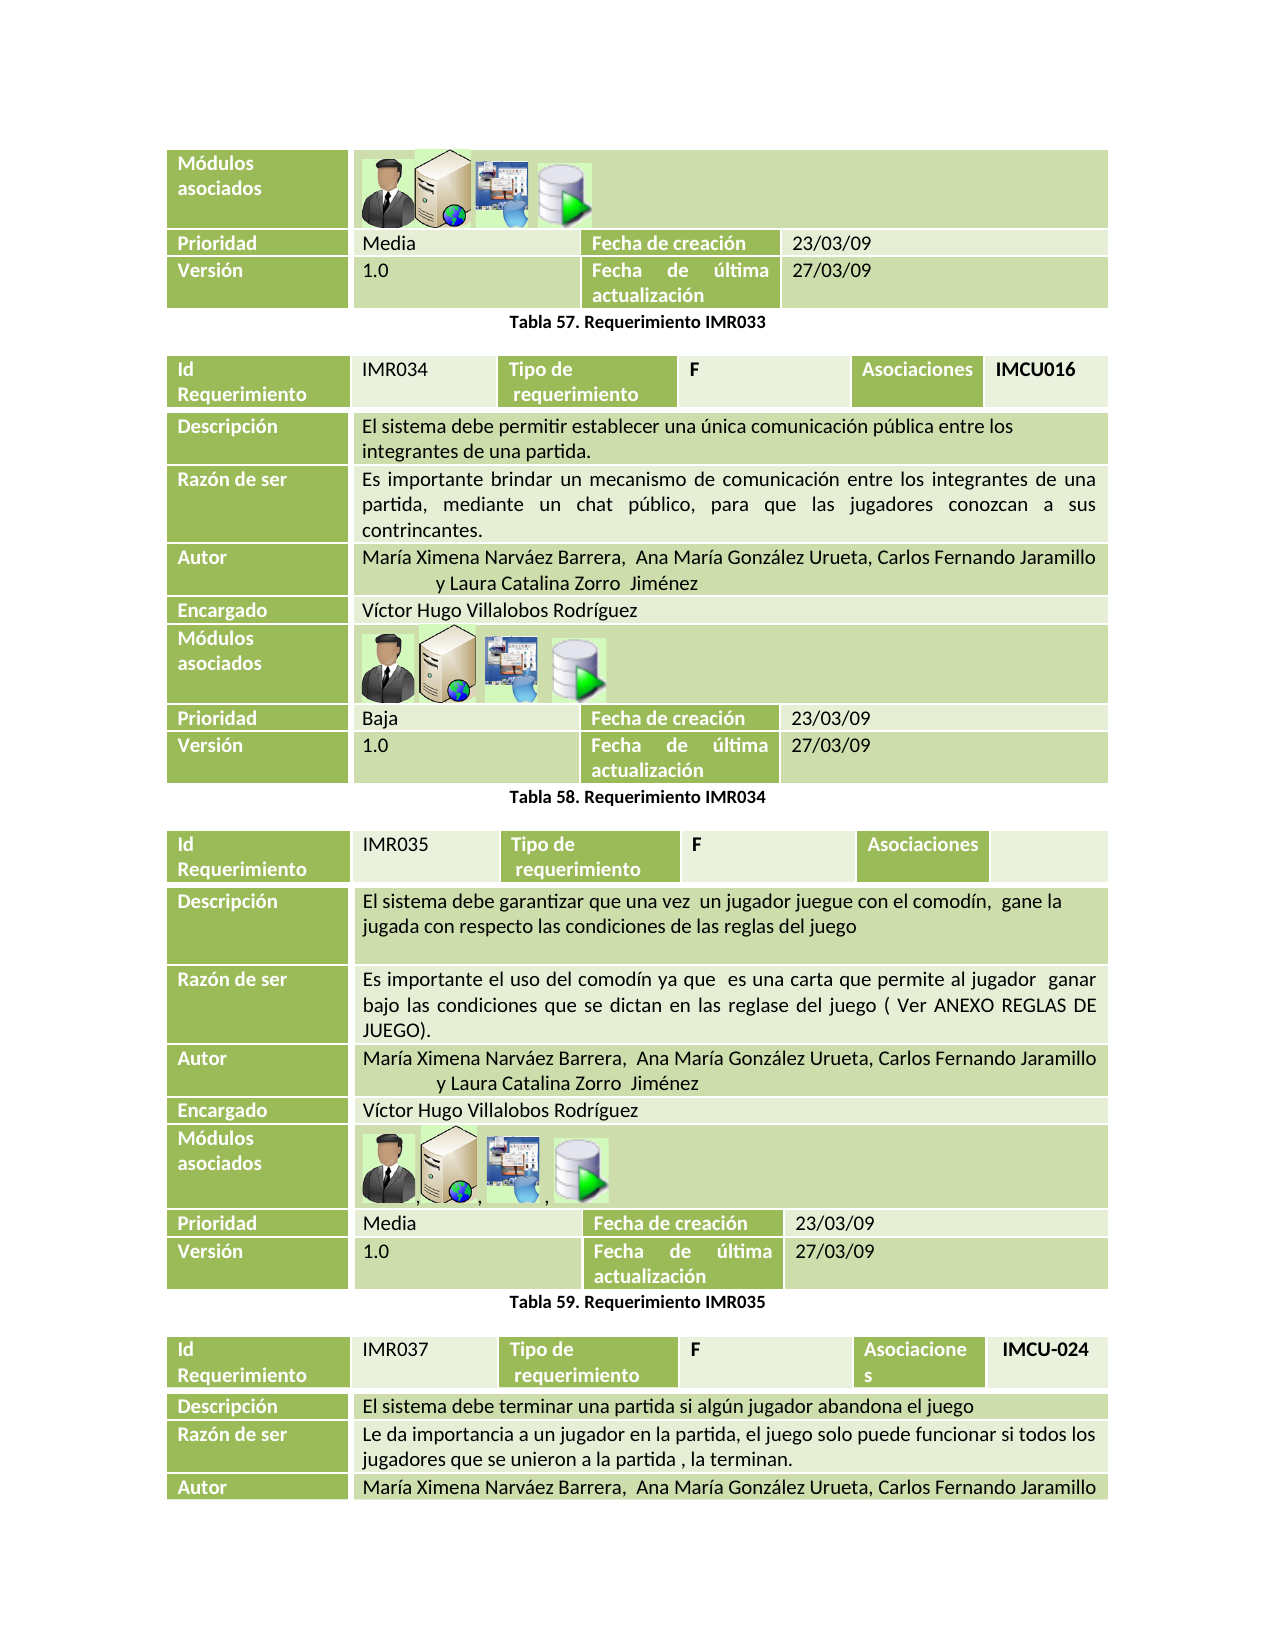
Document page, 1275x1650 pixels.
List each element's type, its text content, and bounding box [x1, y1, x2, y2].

table_header Tipo de requerimiento [498, 356, 677, 407]
table_cell 1.0 [354, 257, 580, 308]
table_header Asociaciones [852, 356, 983, 407]
text Tabla 57. Requerimiento IMR033 [177, 310, 1098, 333]
table_cell Descripción [167, 413, 348, 464]
table_cell Versión [167, 257, 348, 308]
picture [486, 1136, 540, 1203]
picture [485, 636, 538, 703]
table_cell El sistema debe terminar una partida si algún jugador abandona el juego [354, 1394, 1108, 1419]
table_cell Media [354, 230, 580, 255]
picture [362, 149, 471, 228]
picture [362, 1134, 416, 1203]
table_header IMCU-024 [988, 1337, 1108, 1387]
table_cell 27/03/09 [781, 732, 1108, 783]
table_cell Razón de ser [167, 966, 348, 1043]
table_cell [476, 625, 1108, 703]
table_cell El sistema debe permitir establecer una única comunicación pública entre los integrantes de una partida. [354, 413, 1108, 464]
table_cell Víctor Hugo Villalobos Rodríguez [354, 597, 1108, 623]
table_cell Autor [167, 544, 348, 595]
picture [554, 1138, 609, 1203]
table_cell Módulos asociados [167, 625, 348, 703]
table_cell Es importante brindar un mecanismo de comunicación entre los integrantes de una partida, mediante un chat público, para que las jugadores conozcan a sus contrincantes. [354, 466, 1108, 542]
table_cell [354, 150, 414, 228]
table_cell Versión [167, 732, 348, 783]
table_cell 1.0 [355, 1238, 581, 1289]
picture [420, 1125, 477, 1203]
table_cell Le da importancia a un jugador en la partida, el juego solo puede funcionar si todos los jugadores que se unieron a la partida , la terminan. [354, 1421, 1108, 1472]
table_cell Es importante el uso del comodín ya que es una carta que permite al jugador ganar bajo las condiciones que se dictan en las reglase del juego ( Ver ANEXO REGLAS DE JUEGO). [355, 966, 1108, 1043]
table_cell Prioridad [167, 230, 348, 255]
table_cell Fecha de última actualización [584, 1238, 783, 1289]
table_cell Prioridad [167, 705, 348, 730]
table_cell El sistema debe garantizar que una vez un jugador juegue con el comodín, gane la jugada con respecto las condiciones de las reglas del juego [355, 888, 1108, 964]
table_cell Descripción [167, 888, 348, 964]
table_cell Encargado [167, 1098, 348, 1123]
table_cell 27/03/09 [785, 1238, 1108, 1289]
table_cell Módulos asociados [167, 1125, 348, 1208]
table_cell Baja [354, 705, 579, 730]
picture [551, 638, 607, 703]
table_header F [680, 1337, 852, 1387]
table_header Tipo de requerimiento [501, 831, 680, 882]
table_cell Autor [167, 1045, 348, 1096]
table_cell Víctor Hugo Villalobos Rodríguez [355, 1098, 1108, 1123]
table_cell Fecha de creación [581, 705, 779, 730]
table_cell Fecha de última actualización [581, 732, 779, 783]
table_cell María Ximena Narváez Barrera, Ana María González Urueta, Carlos Fernando Jaramillo y Laura Catalina Zorro Jiménez [355, 1045, 1108, 1096]
text Tabla 58. Requerimiento IMR034 [177, 785, 1098, 808]
table_cell Razón de ser [167, 466, 348, 542]
table_header Id Requerimiento [167, 356, 350, 407]
picture [419, 624, 476, 703]
table_cell María Ximena Narváez Barrera, Ana María González Urueta, Carlos Fernando Jaramillo y Laura Catalina Zorro Jiménez [354, 544, 1108, 595]
table_header F [682, 831, 855, 882]
picture [475, 161, 529, 228]
table_header F [679, 356, 850, 407]
table_cell Fecha de creación [583, 1210, 783, 1236]
table_cell [354, 625, 419, 703]
table_cell 23/03/09 [785, 1210, 1108, 1236]
table_header Asociaciones [854, 1337, 985, 1387]
table_cell 23/03/09 [781, 705, 1108, 730]
table_cell Descripción [167, 1394, 348, 1419]
picture [537, 163, 593, 228]
table_cell Encargado [167, 597, 348, 623]
table_cell 23/03/09 [782, 230, 1108, 255]
table_cell Versión [167, 1238, 348, 1289]
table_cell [354, 1474, 1108, 1499]
table_cell Fecha de última actualización [582, 257, 780, 308]
table_header [991, 831, 1108, 882]
table_cell 1.0 [354, 732, 579, 783]
table_header Tipo de requerimiento [499, 1337, 678, 1387]
table_cell 27/03/09 [782, 257, 1108, 308]
table_header Asociaciones [857, 831, 989, 882]
table_cell Autor [167, 1474, 348, 1499]
table_header IMR037 [352, 1337, 497, 1387]
table_header IMCU016 [985, 356, 1108, 407]
picture [361, 634, 415, 703]
table_header IMR034 [352, 356, 496, 407]
table_cell Fecha de creación [581, 230, 780, 255]
text Tabla 59. Requerimiento IMR035 [177, 1291, 1098, 1314]
table_header IMR035 [353, 831, 499, 882]
table_cell ,, , [355, 1125, 1108, 1208]
table_header Id Requerimiento [167, 831, 350, 882]
table_cell Media [355, 1210, 582, 1236]
table_cell [471, 150, 1108, 228]
table_cell Prioridad [167, 1210, 348, 1236]
table_header Id Requerimiento [167, 1337, 350, 1387]
table_cell Razón de ser [167, 1421, 348, 1472]
table_cell Módulos asociados [167, 150, 348, 228]
